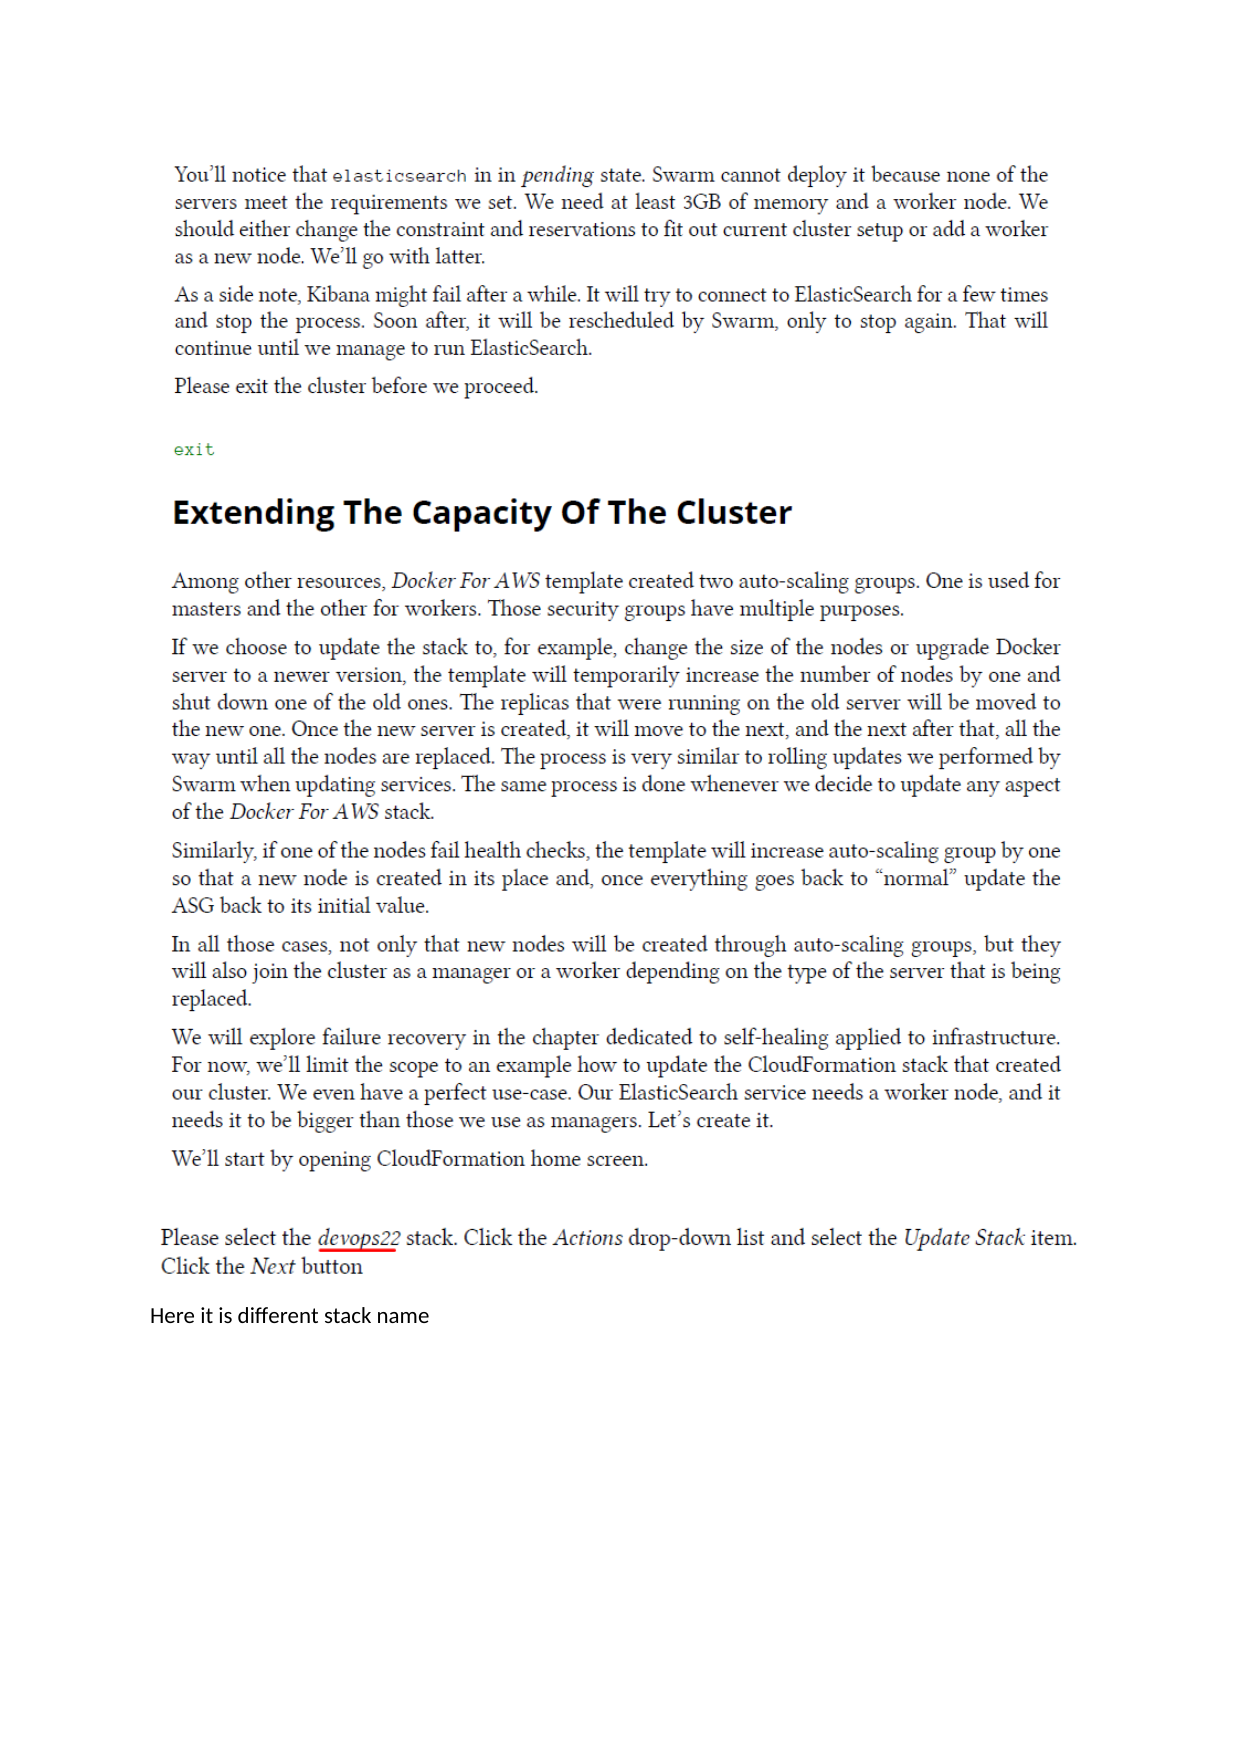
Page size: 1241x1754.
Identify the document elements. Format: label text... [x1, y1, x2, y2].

text Here it is different stack name [150, 1301, 1090, 1329]
picture [150, 483, 1091, 1188]
picture [150, 150, 1091, 465]
picture [150, 1206, 1091, 1283]
